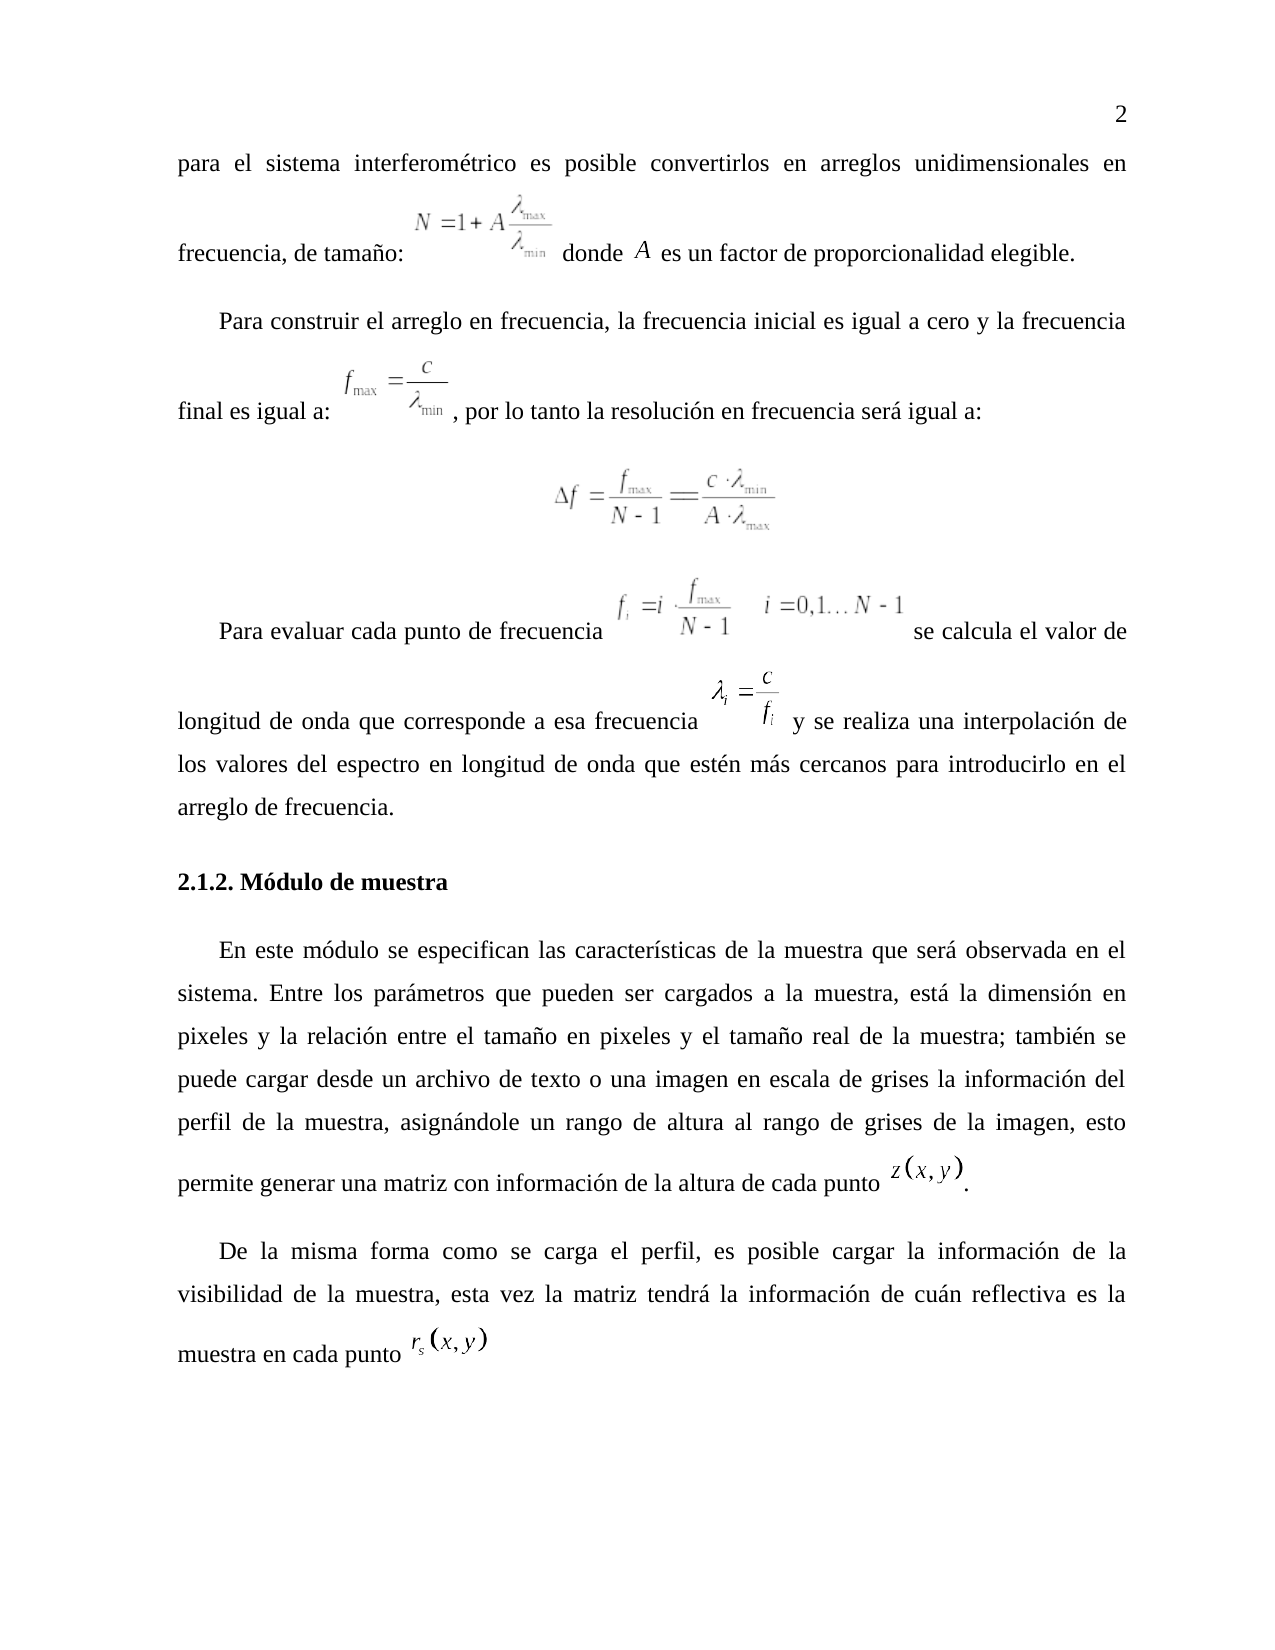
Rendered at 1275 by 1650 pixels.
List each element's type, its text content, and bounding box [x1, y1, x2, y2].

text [177, 148, 1127, 267]
text En este módulo se especifican las características de la muestra que será observada en el sistema. Entre los parámetros que pueden ser cargados a la muestra, está la dimensión en pixeles y la relación entre el tamaño en pixeles y el tamaño real de la muestra; también se puede cargar desde un archivo de texto o una imagen en escala de grises la información del perfil de la muestra, asignándole un rango de altura al rango de grises de la imagen, esto permite generar una matriz con información de la altura de cada punto . [177, 935, 1127, 1197]
text Para construir el arreglo en frecuencia, la frecuencia inicial es igual a cero y la frecuencia final es igual a: , por lo tanto la resolución en frecuencia será igual a: [177, 306, 1127, 425]
subtitle Módulo de muestra [177, 867, 1127, 896]
text De la misma forma como se carga el perfil, es posible cargar la información de la visibilidad de la muestra, esta vez la matriz tendrá la información de cuán reflectiva es la muestra en cada punto [177, 1236, 1127, 1368]
text Para evaluar cada punto de frecuencia se calcula el valor de longitud de onda que corresponde a esa frecuencia y se realiza una interpolación de los valores del espectro en longitud de onda que estén más cercanos para introducirlo en el arreglo de frecuencia. [177, 574, 1127, 821]
